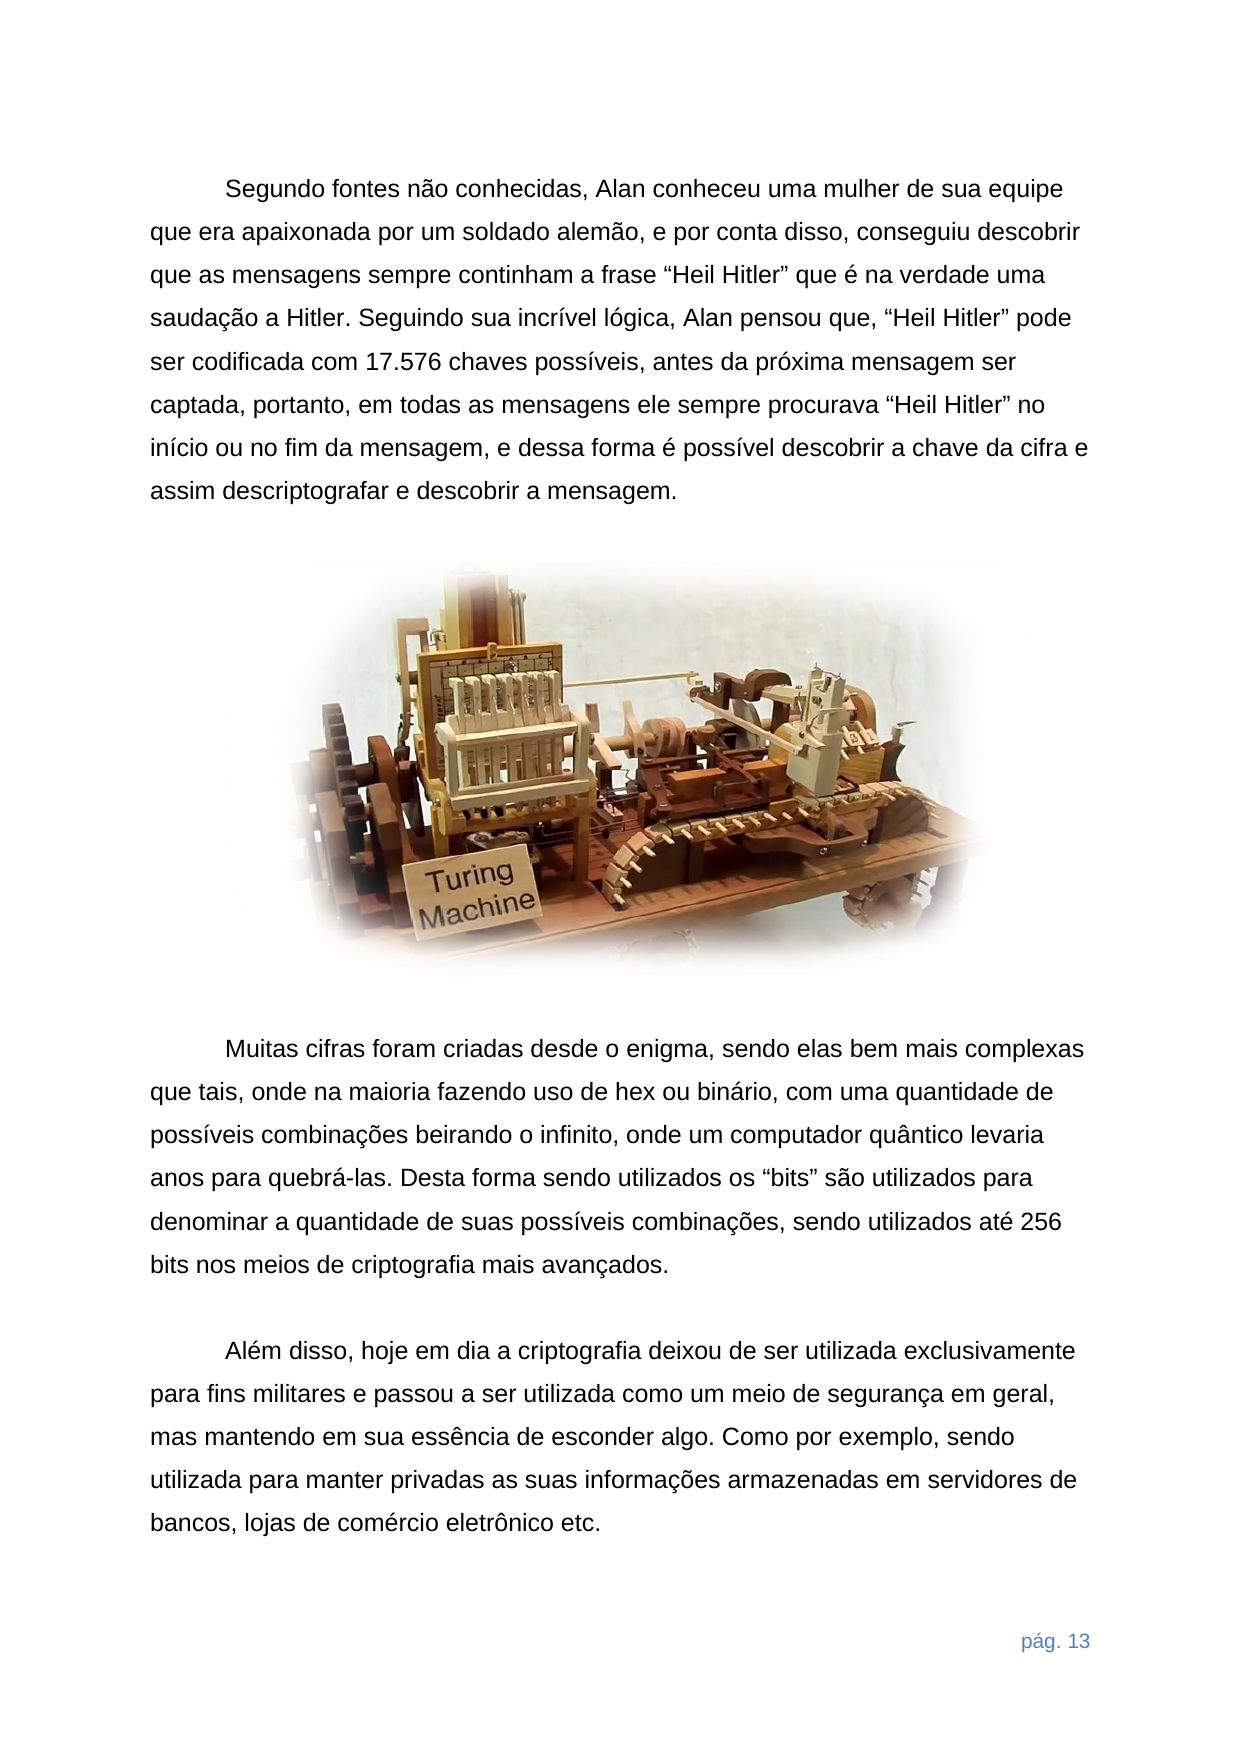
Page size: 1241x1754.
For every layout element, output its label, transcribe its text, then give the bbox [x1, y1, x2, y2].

text Muitas cifras foram criadas desde o enigma, sendo elas bem mais complexas que tais, onde na maioria fazendo uso de hex ou binário, com uma quantidade de possíveis combinações beirando o infinito, onde um computador quântico levaria anos para quebrá-las. Desta forma sendo utilizados os “bits” são utilizados para denominar a quantidade de suas possíveis combinações, sendo utilizados até 256 bits nos meios de criptografia mais avançados. [150, 1034, 1090, 1278]
picture [206, 562, 1034, 978]
text Segundo fontes não conhecidas, Alan conheceu uma mulher de sua equipe que era apaixonada por um soldado alemão, e por conta disso, conseguiu descobrir que as mensagens sempre continham a frase “Heil Hitler” que é na verdade uma saudação a Hitler. Seguindo sua incrível lógica, Alan pensou que, “Heil Hitler” pode ser codificada com 17.576 chaves possíveis, antes da próxima mensagem ser captada, portanto, em todas as mensagens ele sempre procurava “Heil Hitler” no início ou no fim da mensagem, e dessa forma é possível descobrir a chave da cifra e assim descriptografar e descobrir a mensagem. [150, 174, 1090, 505]
text Além disso, hoje em dia a criptografia deixou de ser utilizada exclusivamente para fins militares e passou a ser utilizada como um meio de segurança em geral, mas mantendo em sua essência de esconder algo. Como por exemplo, sendo utilizada para manter privadas as suas informações armazenadas em servidores de bancos, lojas de comércio eletrônico etc. [150, 1336, 1090, 1537]
